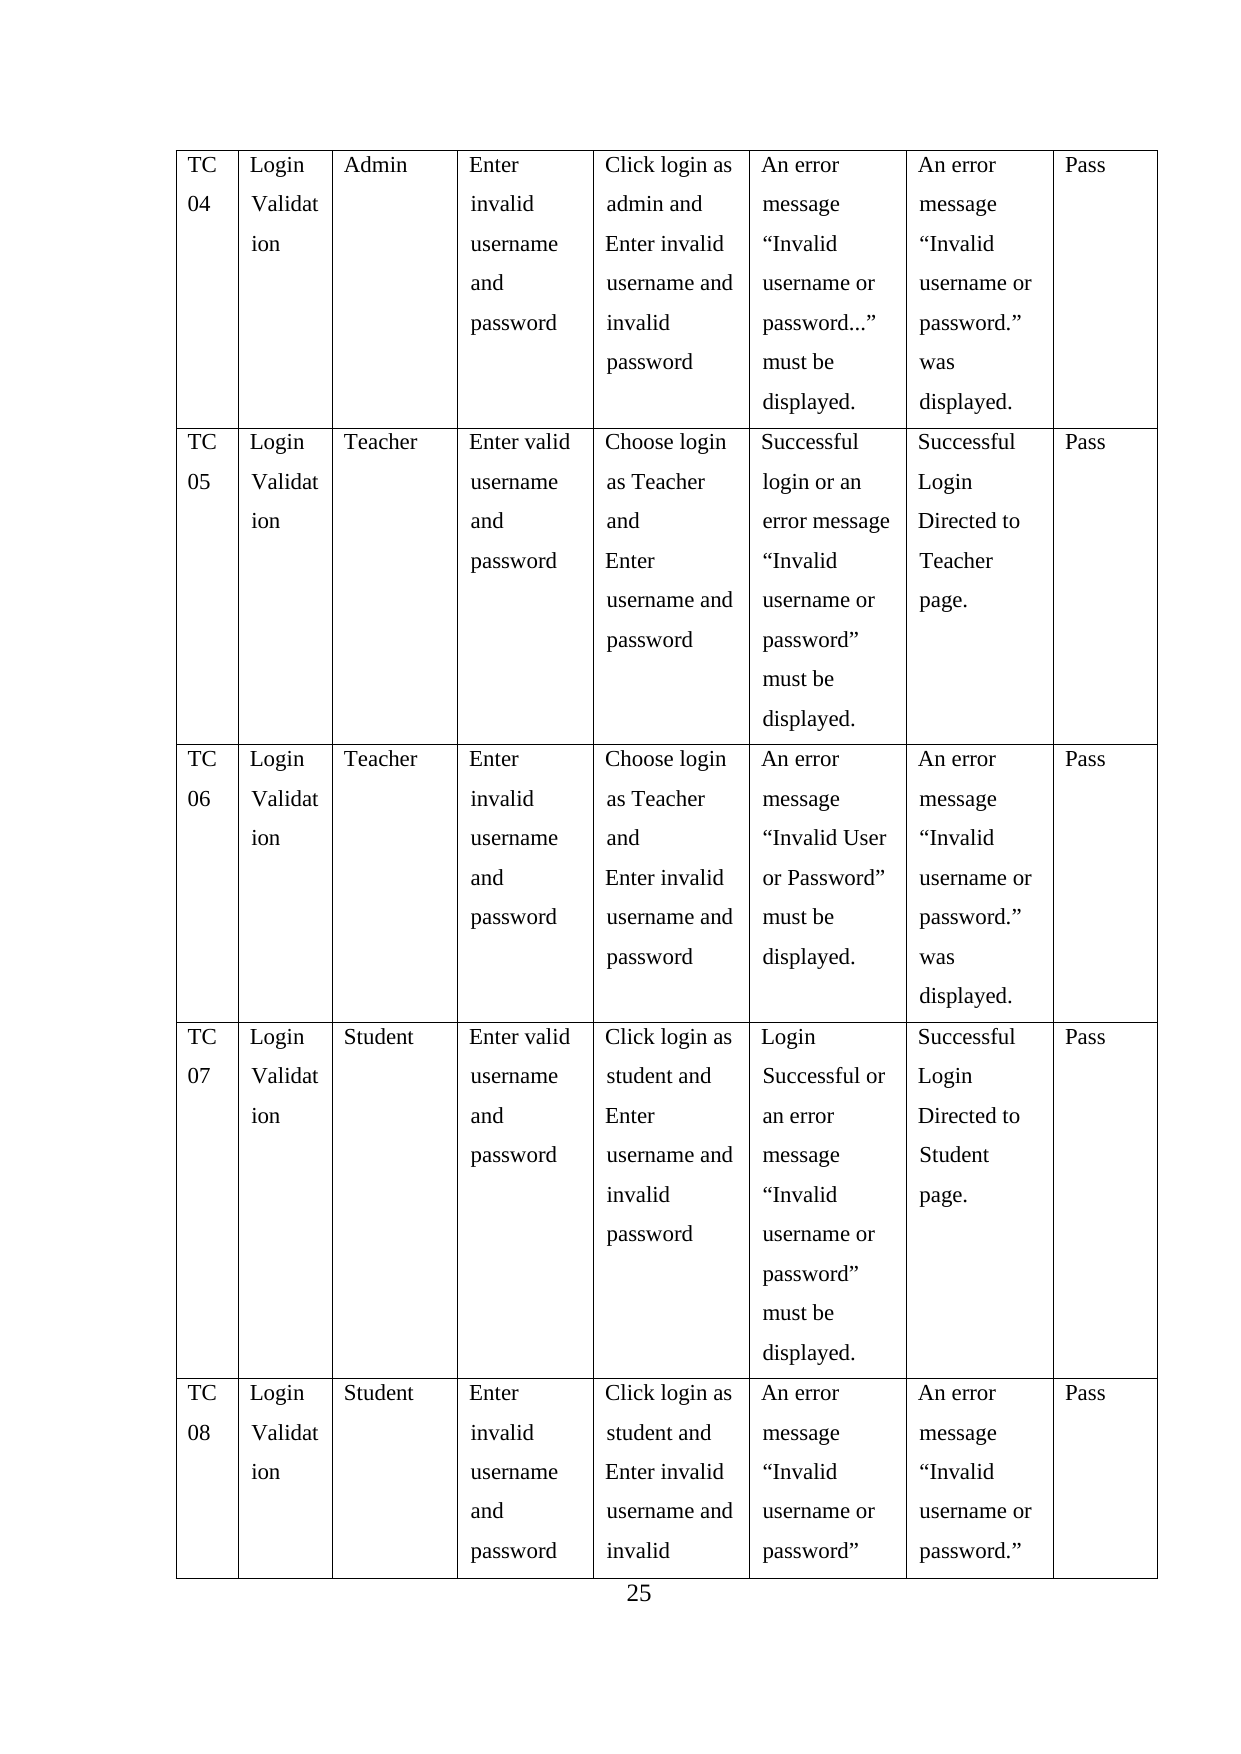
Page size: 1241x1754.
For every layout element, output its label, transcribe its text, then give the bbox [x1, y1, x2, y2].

table_cell An error message “Invalid username or password...” must be displayed. [750, 151, 906, 427]
table_cell An error message “Invalid username or password.” was displayed. [907, 151, 1053, 427]
table_cell Enter invalid username and password [458, 745, 593, 1022]
table_cell Choose login as Teacher and Enter invalid username and password [594, 745, 749, 1022]
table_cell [458, 1379, 593, 1577]
table_cell Login Validation [239, 1379, 332, 1577]
table_cell Login Validation [239, 151, 332, 427]
table_cell TC 05 [177, 429, 238, 744]
table_cell Successful Login Directed to Teacher page. [907, 429, 1053, 744]
table_cell Choose login as Teacher and Enter username and password [594, 429, 749, 744]
table_cell Teacher [333, 429, 457, 744]
table_cell An error message “Invalid username or password.” was displayed. [907, 745, 1053, 1022]
table_cell Click login as student and Enter username and invalid password [594, 1023, 749, 1378]
table_cell Successful login or an error message “Invalid username or password” must be displayed. [750, 429, 906, 744]
table_cell Student [333, 1023, 457, 1378]
table_cell Pass [1054, 1379, 1157, 1577]
table_cell Enter valid username and password [458, 1023, 593, 1378]
table_cell Click login as admin and Enter invalid username and invalid password [594, 151, 749, 427]
table_cell Admin [333, 151, 457, 427]
table_cell TC 06 [177, 745, 238, 1022]
table_cell TC 04 [177, 151, 238, 427]
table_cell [594, 1379, 749, 1577]
table_cell Login Validation [239, 745, 332, 1022]
table_cell Enter invalid username and password [458, 151, 593, 427]
table_cell Pass [1054, 745, 1157, 1022]
table_cell Login Successful or an error message “Invalid username or password” must be displayed. [750, 1023, 906, 1378]
table_cell Successful Login Directed to Student page. [907, 1023, 1053, 1378]
table_cell Enter valid username and password [458, 429, 593, 744]
table_cell Student [333, 1379, 457, 1577]
table_cell An error message “Invalid User or Password” must be displayed. [750, 745, 906, 1022]
table_cell Teacher [333, 745, 457, 1022]
table_cell TC 07 [177, 1023, 238, 1378]
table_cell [907, 1379, 1053, 1577]
table_cell Login Validation [239, 429, 332, 744]
table_cell Login Validation [239, 1023, 332, 1378]
table_cell Pass [1054, 1023, 1157, 1378]
table_cell Pass [1054, 151, 1157, 427]
table_cell TC 08 [177, 1379, 238, 1577]
table_cell Pass [1054, 429, 1157, 744]
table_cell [750, 1379, 906, 1577]
